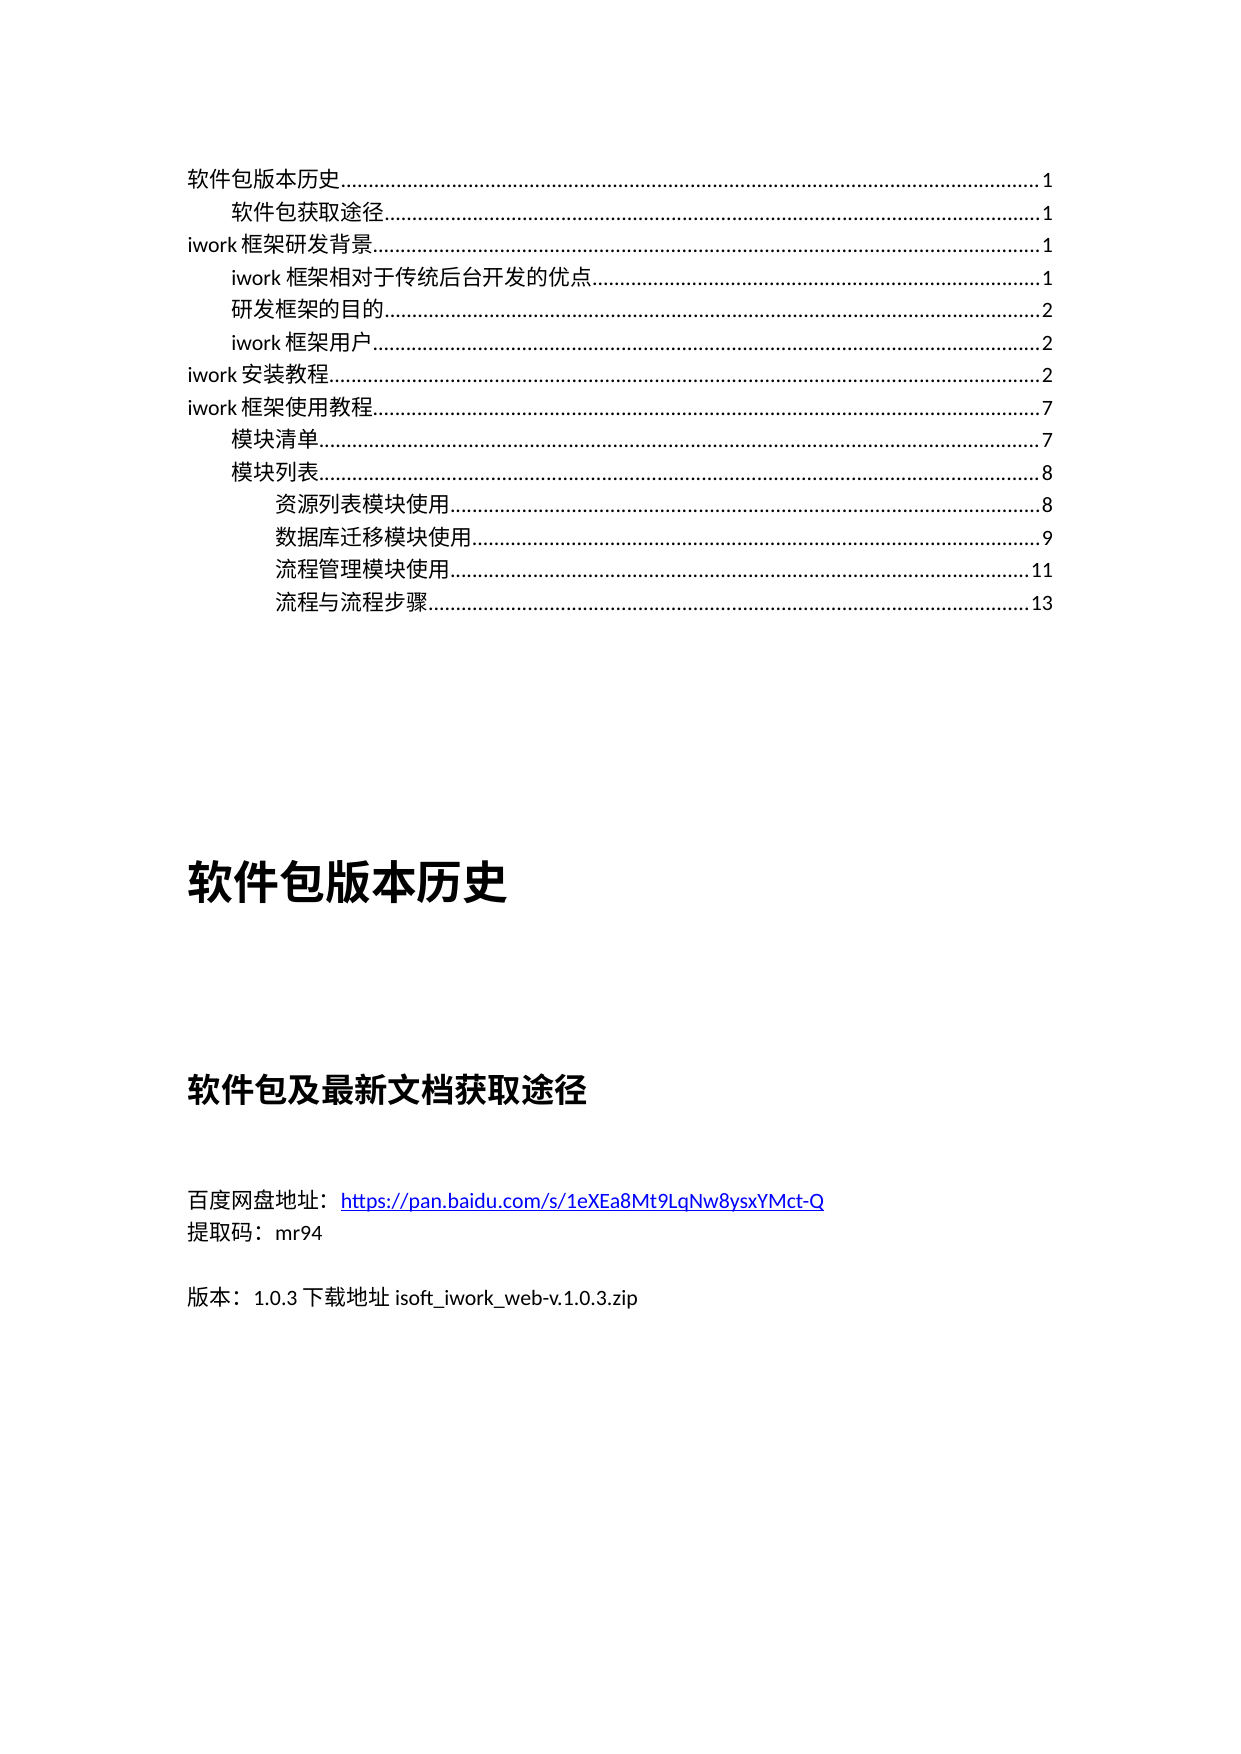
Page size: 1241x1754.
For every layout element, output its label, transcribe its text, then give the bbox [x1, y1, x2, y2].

subtitle 软件包版本历史 [187, 831, 1053, 928]
text iwork框架用户 2 [231, 324, 1053, 357]
text 模块清单 7 [231, 422, 1053, 454]
list 版本：1.0.3 下载地址 isoft_iwork_web-v.1.0.3.zip [187, 1280, 1053, 1312]
text 研发框架的目的 2 [231, 292, 1053, 324]
text iwork 框架相对于传统后台开发的优点 1 [231, 259, 1053, 292]
text iwork安装教程 2 [187, 357, 1053, 389]
text iwork框架使用教程 7 [187, 389, 1053, 422]
subtitle 软件包及最新文档获取途径 [187, 1056, 1053, 1121]
text 百度网盘地址：https://pan.baidu.com/s/1eXEa8Mt9LqNw8ysxYMct-Q [187, 1182, 1053, 1215]
text iwork框架研发背景 1 [187, 227, 1053, 259]
text 流程管理模块使用 11 [275, 552, 1053, 584]
text 流程与流程步骤 13 [275, 584, 1053, 617]
text 软件包版本历史 1 [187, 162, 1053, 194]
text 数据库迁移模块使用 9 [275, 519, 1053, 552]
text 软件包获取途径 1 [231, 194, 1053, 227]
text 模块列表 8 [231, 454, 1053, 487]
text 提取码：mr94 [187, 1215, 1053, 1247]
text 资源列表模块使用 8 [275, 487, 1053, 519]
